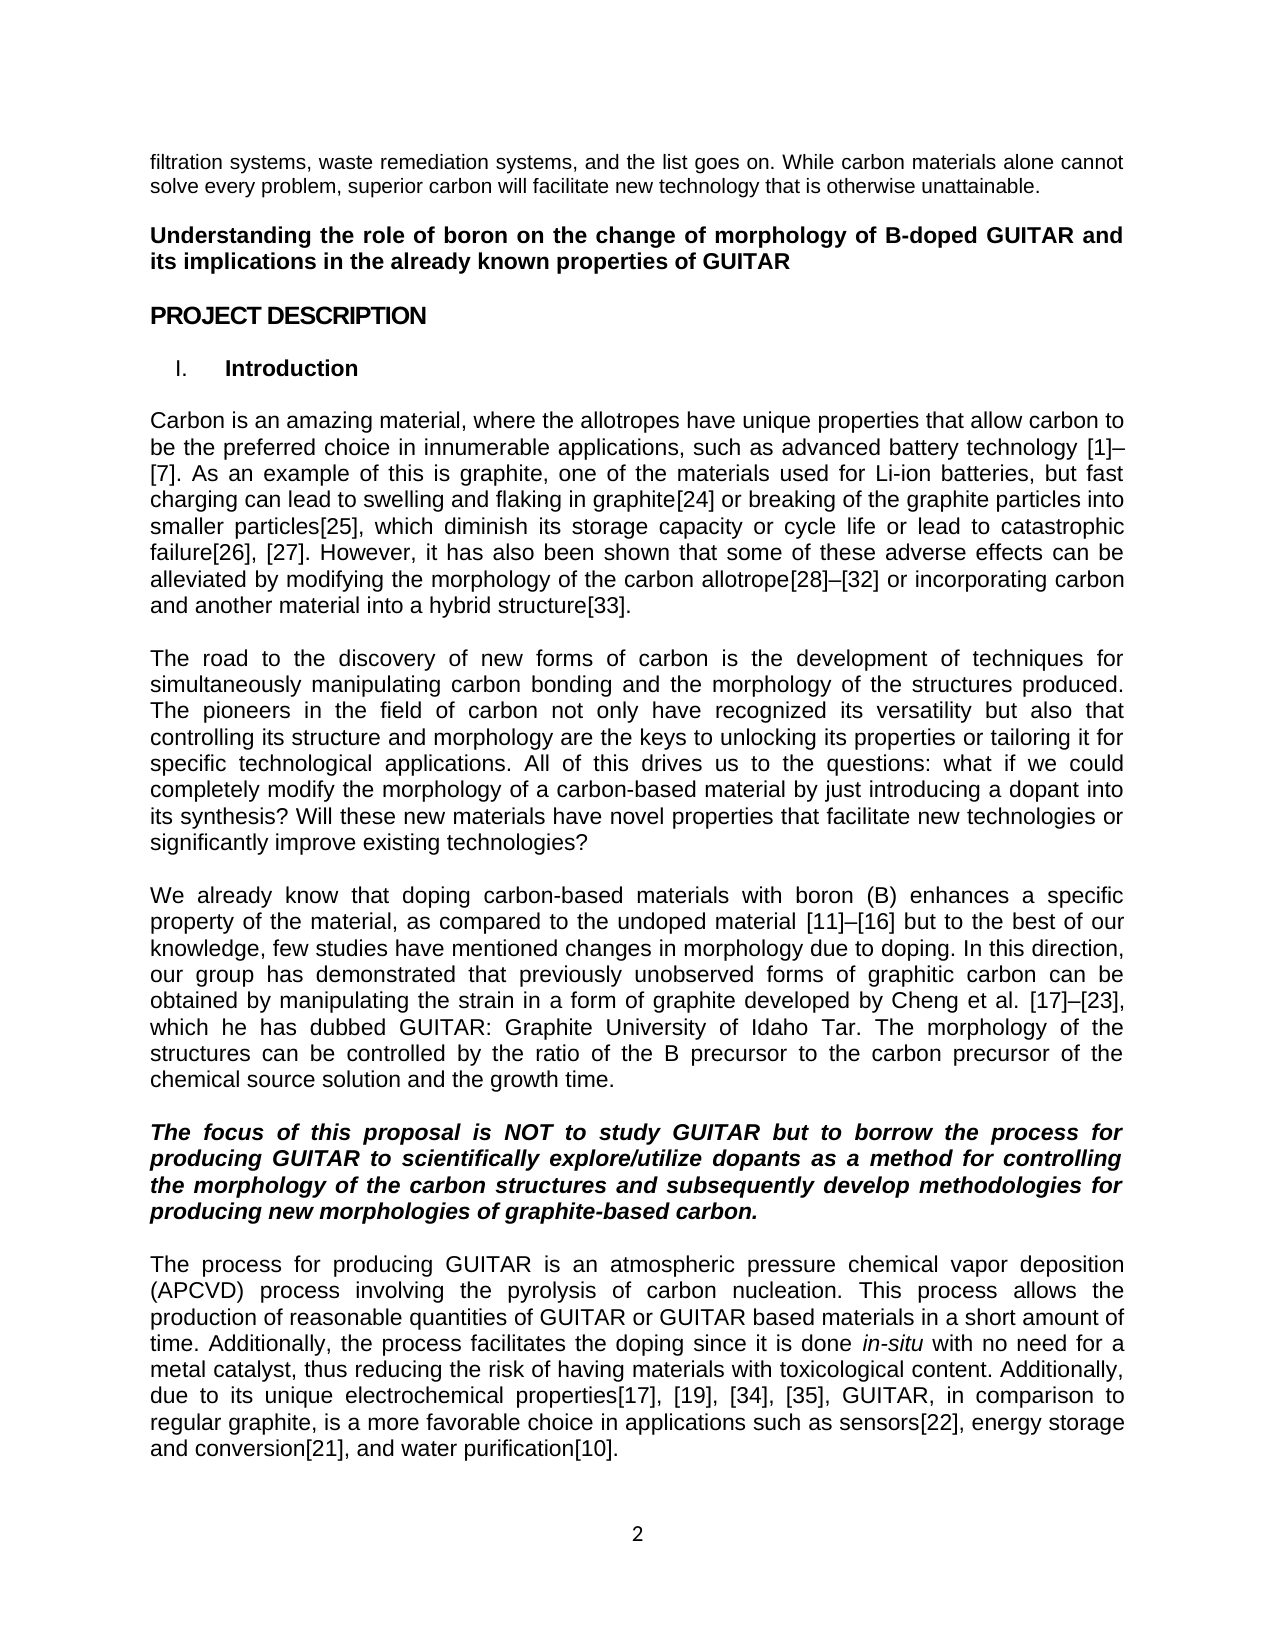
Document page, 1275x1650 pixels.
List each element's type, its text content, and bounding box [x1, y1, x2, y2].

subtitle Introduction [187, 355, 1125, 381]
text Carbon is an amazing material, where the allotropes have unique properties that allow carbon to be the preferred choice in innumerable applications, such as advanced battery technology [1]–[7]. As an example of this is graphite, one of the materials used for Li-ion batteries, but fast charging can lead to swelling and flaking in graphite[24] or breaking of the graphite particles into smaller particles[25], which diminish its storage capacity or cycle life or lead to catastrophic failure[26], [27]. However, it has also been shown that some of these adverse effects can be alleviated by modifying the morphology of the carbon allotrope[28]–[32] or incorporating carbon and another material into a hybrid structure[33]. [150, 407, 1125, 618]
text Understanding the role of boron on the change of morphology of B-doped GUITAR and its implications in the already known properties of GUITAR [150, 222, 1125, 274]
text The focus of this proposal is NOT to study GUITAR but to borrow the process for producing GUITAR to scientifically explore/utilize dopants as a method for controlling the morphology of the carbon structures and subsequently develop methodologies for producing new morphologies of graphite-based carbon. [150, 1119, 1125, 1224]
text We already know that doping carbon-based materials with boron (B) enhances a specific property of the material, as compared to the undoped material [11]–[16] but to the best of our knowledge, few studies have mentioned changes in morphology due to doping. In this direction, our group has demonstrated that previously unobserved forms of graphitic carbon can be obtained by manipulating the strain in a form of graphite developed by Cheng et al. [17]–[23], which he has dubbed GUITAR: Graphite University of Idaho Tar. The morphology of the structures can be controlled by the ratio of the B precursor to the carbon precursor of the chemical source solution and the growth time. [150, 882, 1125, 1093]
text The road to the discovery of new forms of carbon is the development of techniques for simultaneously manipulating carbon bonding and the morphology of the structures produced. The pioneers in the field of carbon not only have recognized its versatility but also that controlling its structure and morphology are the keys to unlocking its properties or tailoring it for specific technological applications. All of this drives us to the questions: what if we could completely modify the morphology of a carbon-based material by just introducing a dopant into its synthesis? Will these new materials have novel properties that facilitate new technologies or significantly improve existing technologies? [150, 644, 1125, 855]
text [150, 150, 1125, 198]
title PROJECT DESCRIPTION [150, 301, 1125, 330]
text The process for producing GUITAR is an atmospheric pressure chemical vapor deposition (APCVD) process involving the pyrolysis of carbon nucleation. This process allows the production of reasonable quantities of GUITAR or GUITAR based materials in a short amount of time. Additionally, the process facilitates the doping since it is done in-situ with no need for a metal catalyst, thus reducing the risk of having materials with toxicological content. Additionally, due to its unique electrochemical properties[17], [19], [34], [35], GUITAR, in comparison to regular graphite, is a more favorable choice in applications such as sensors[22], energy storage and conversion[21], and water purification[10]. [150, 1251, 1125, 1462]
